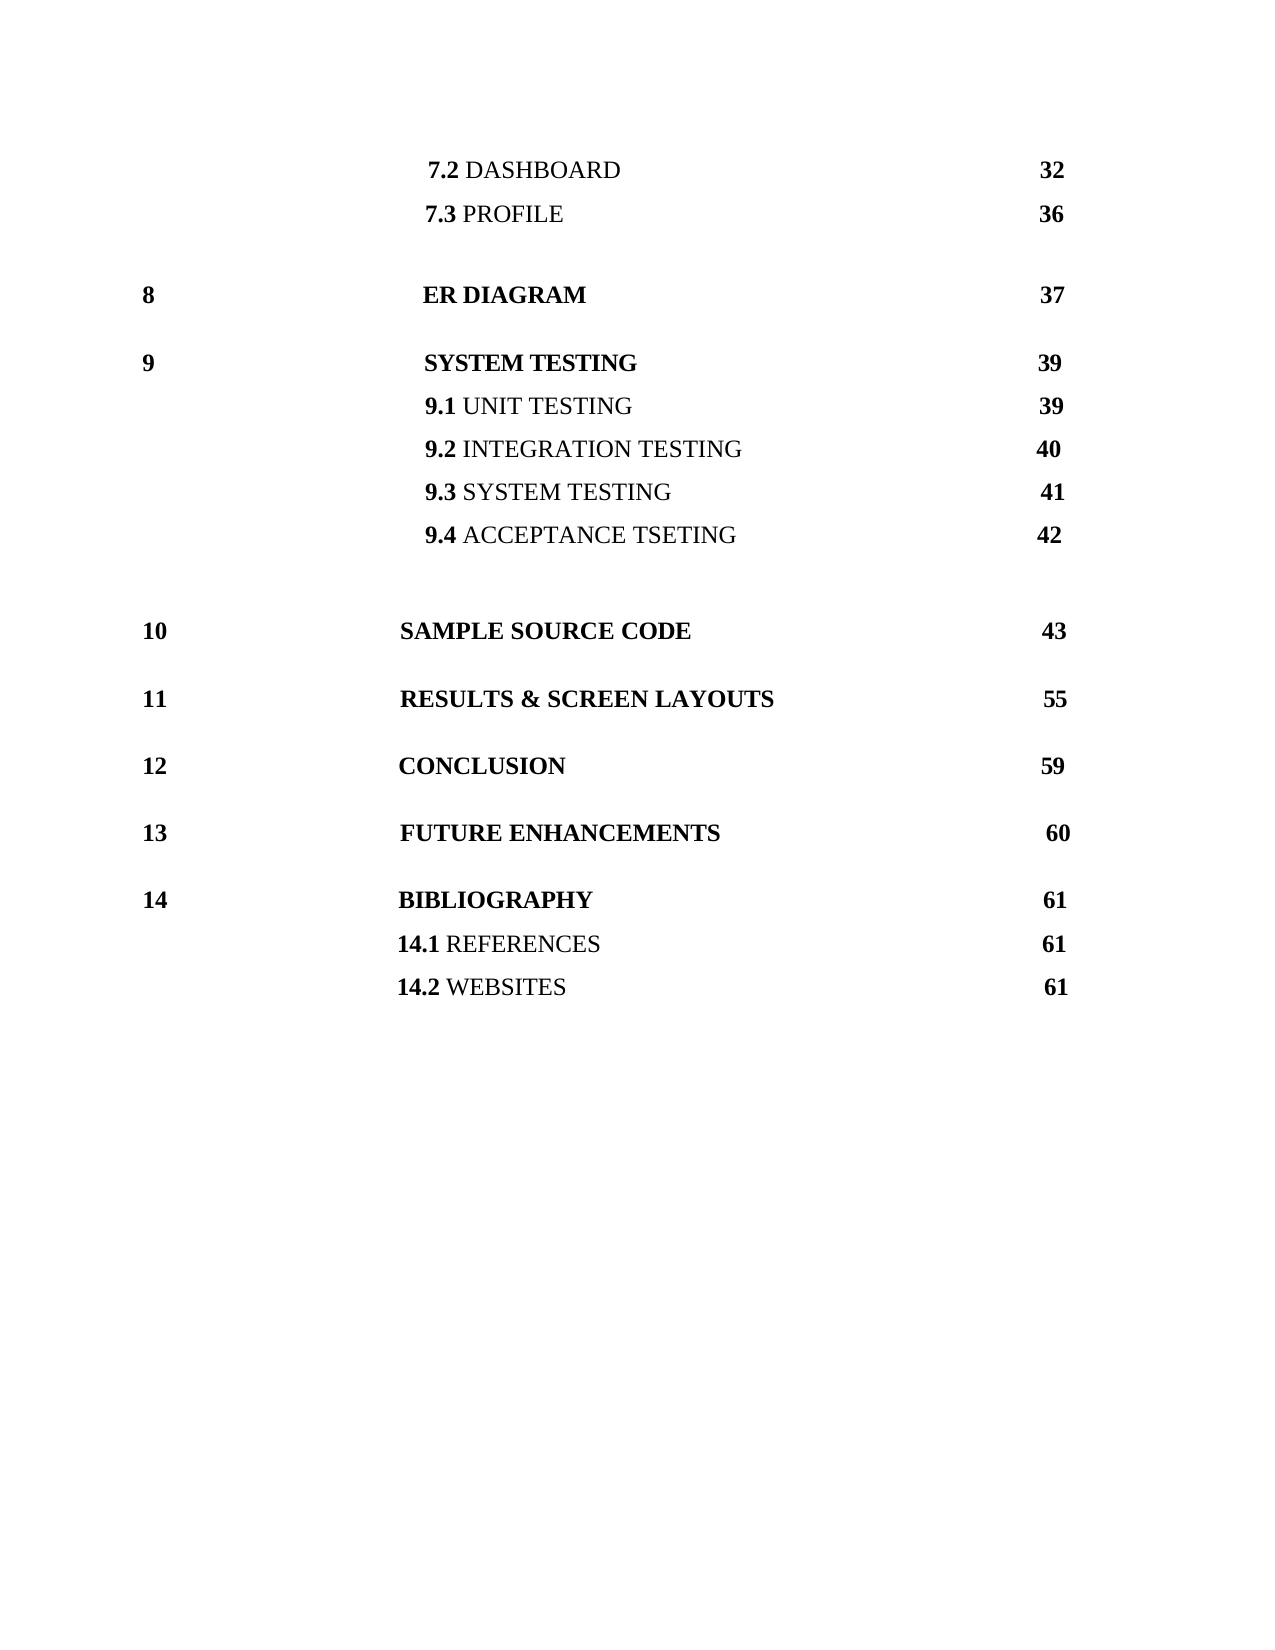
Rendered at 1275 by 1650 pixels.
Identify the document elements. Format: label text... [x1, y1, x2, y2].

list CONCLUSION 59 [142, 751, 1185, 780]
text 14.2 WEBSITES 61 [112, 972, 1185, 1001]
text 7.3 PROFILE 36 [112, 199, 1185, 227]
text 9.1 UNIT TESTING 39 [112, 391, 1185, 420]
text 14.1 REFERENCES 61 [112, 929, 1185, 957]
text 9.4 ACCEPTANCE TSETING 42 [112, 521, 1185, 549]
list SAMPLE SOURCE CODE 43 [142, 616, 1185, 645]
list SYSTEM TESTING 39 [142, 348, 1185, 377]
text 7.2 DASHBOARD 32 [171, 156, 1185, 184]
list FUTURE ENHANCEMENTS 60 [142, 818, 1185, 847]
list ER DIAGRAM 37 [142, 281, 1185, 309]
text 9.2 INTEGRATION TESTING 40 [112, 434, 1185, 463]
text 9.3 SYSTEM TESTING 41 [112, 477, 1185, 506]
list BIBLIOGRAPHY 61 [142, 886, 1185, 914]
list RESULTS & SCREEN LAYOUTS 55 [142, 684, 1185, 713]
